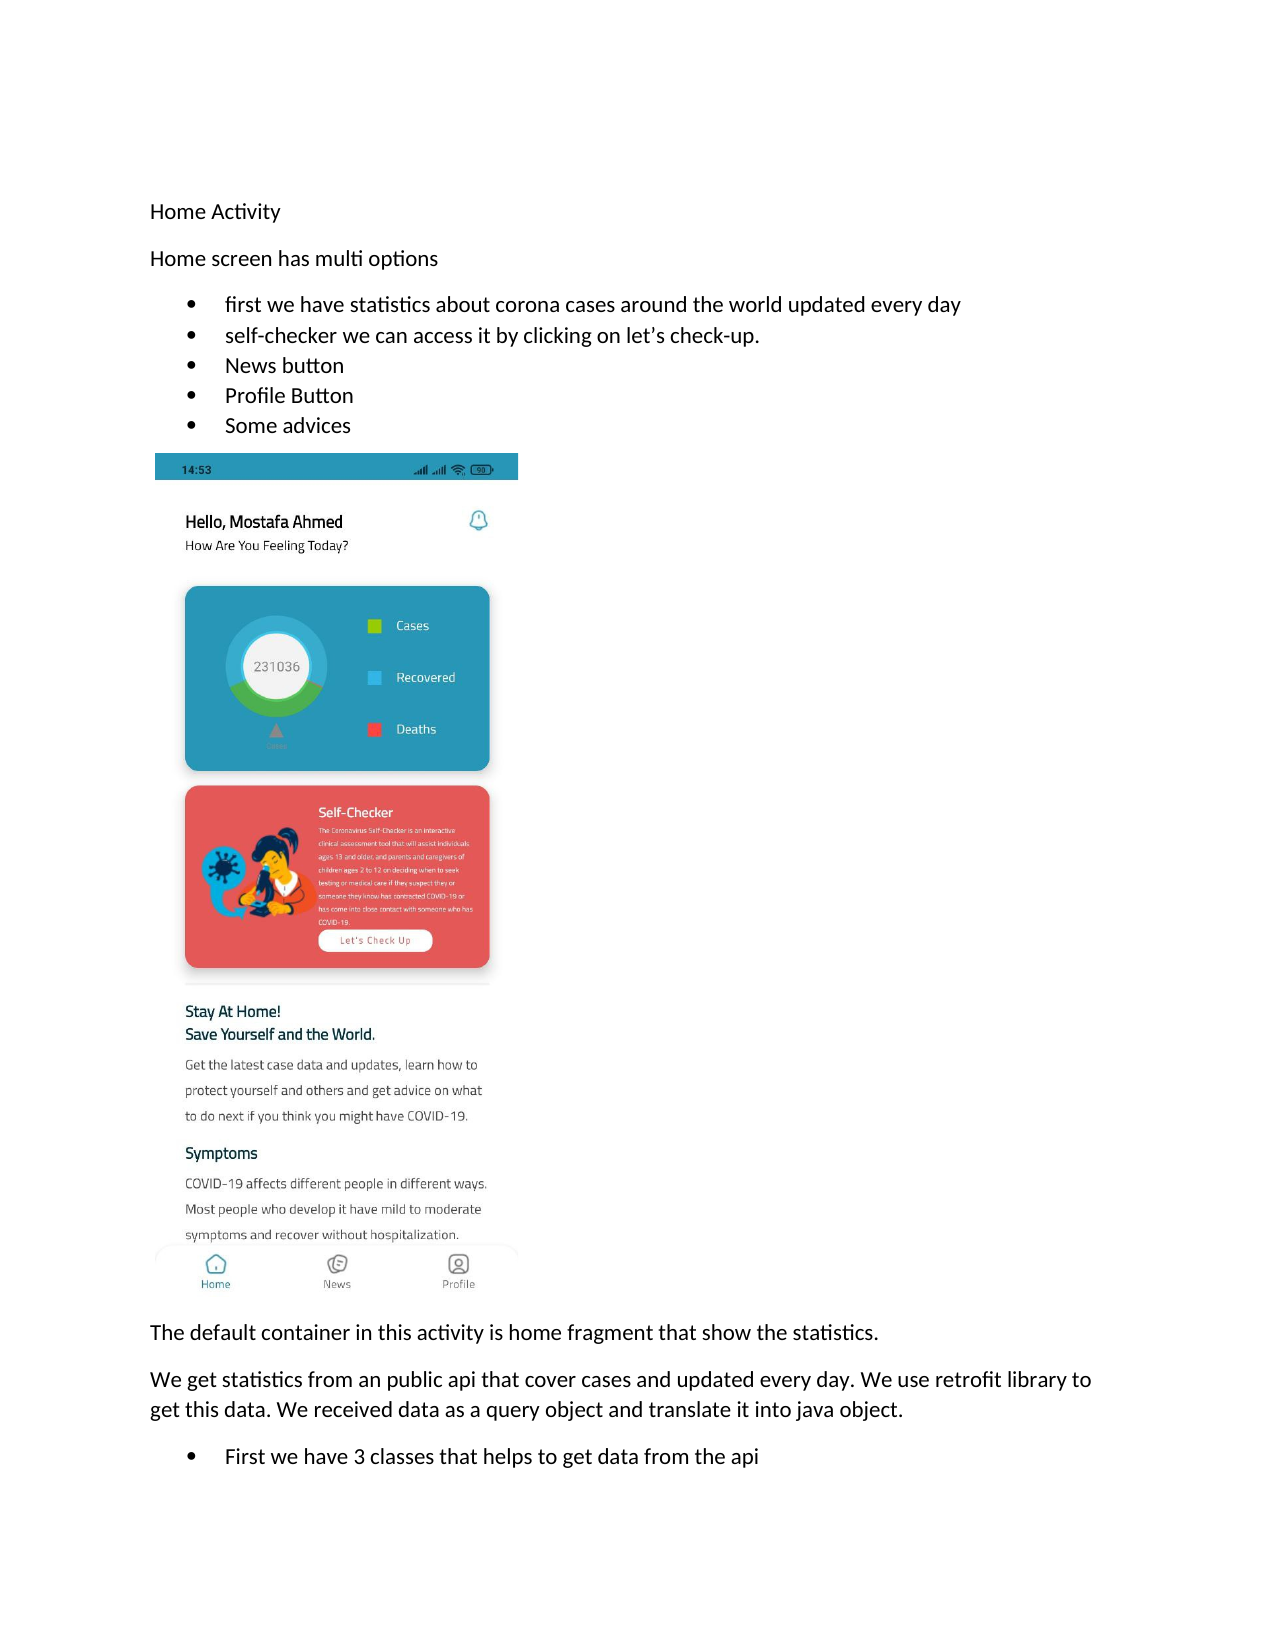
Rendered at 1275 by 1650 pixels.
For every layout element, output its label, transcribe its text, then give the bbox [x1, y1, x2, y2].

text We get statistics from an public api that cover cases and updated every day. We use retrofit library to get this data. We received data as a query object and translate it into java object. [150, 1365, 1125, 1423]
text Home Activity [150, 197, 1125, 225]
list Some advices [187, 411, 1125, 439]
list first we have statistics about corona cases around the world updated every day [187, 291, 1125, 319]
list Profile Button [187, 381, 1125, 409]
text Home screen has multi options [150, 244, 1125, 272]
list self-checker we can access it by clicking on let’s check-up. [187, 321, 1125, 349]
list First we have 3 classes that helps to get data from the api [187, 1442, 1125, 1470]
picture [155, 453, 519, 1297]
list News button [187, 351, 1125, 379]
